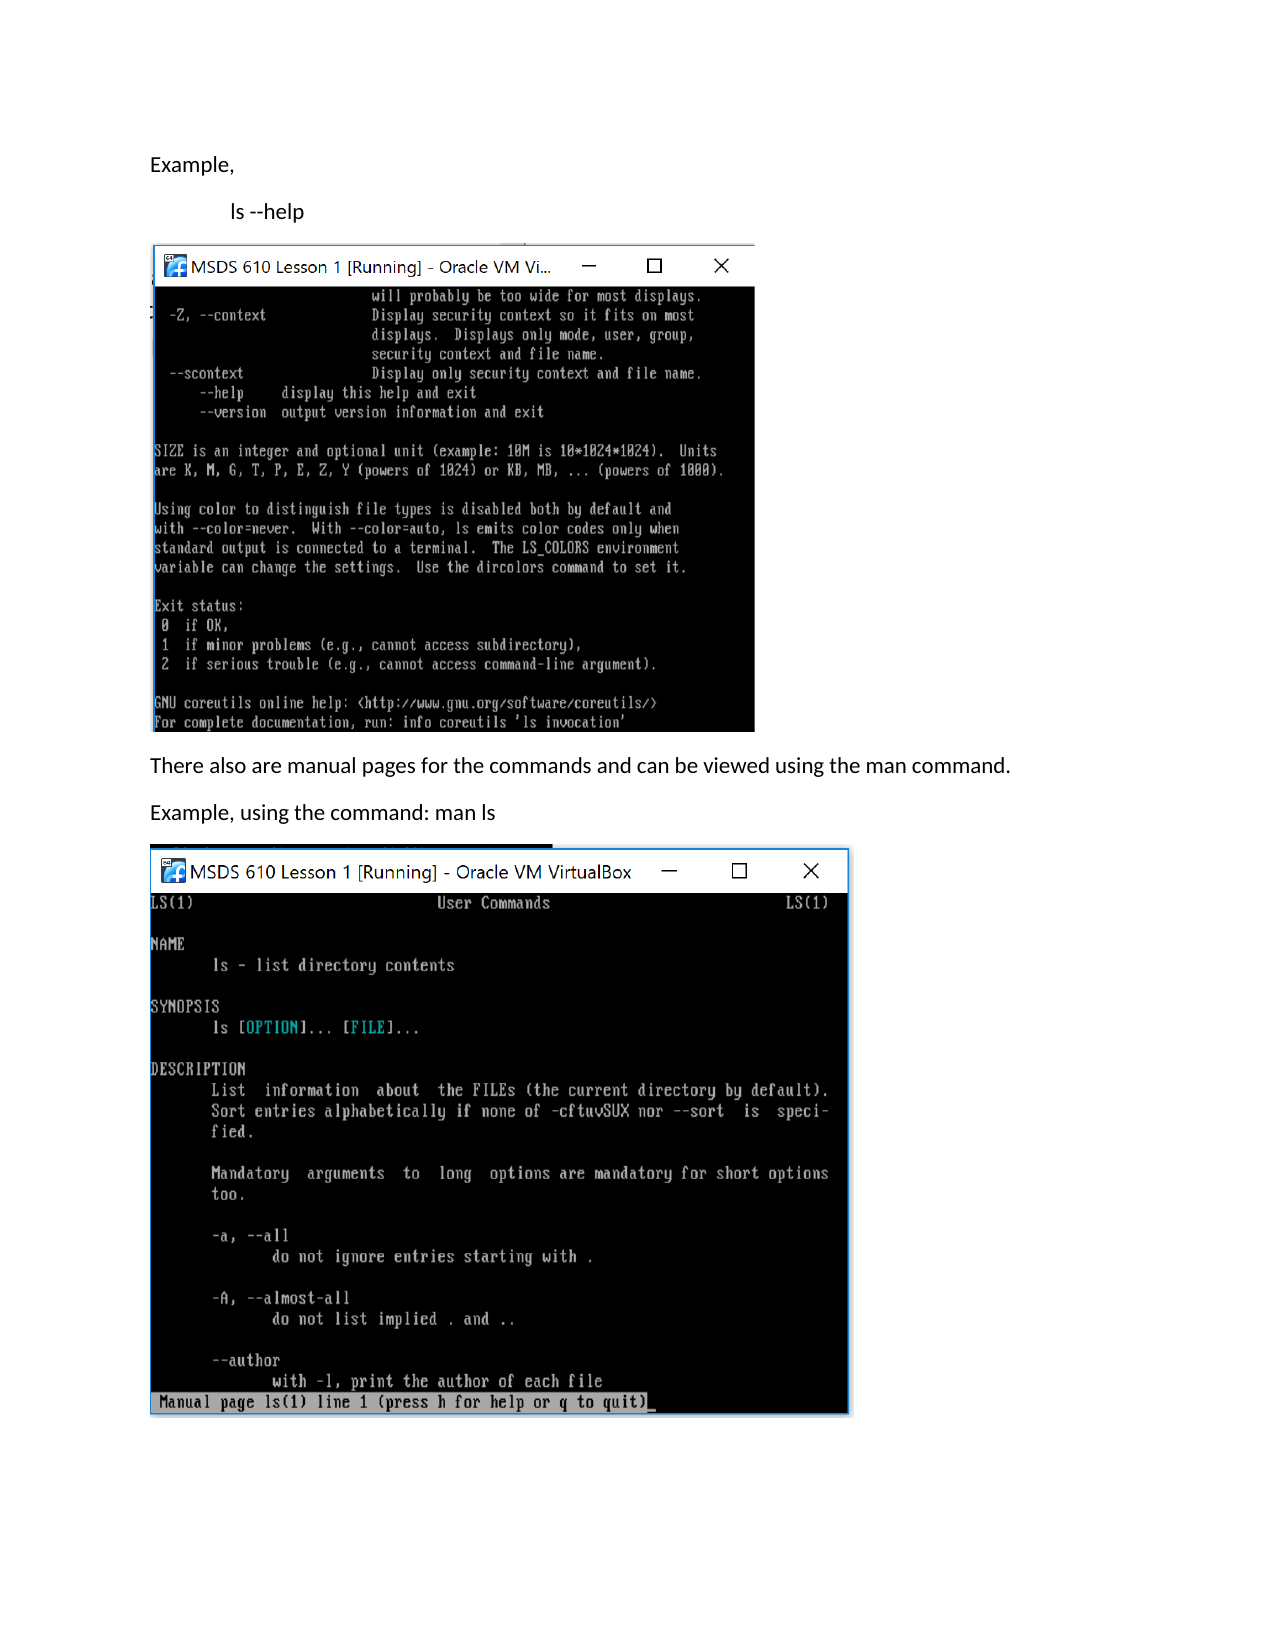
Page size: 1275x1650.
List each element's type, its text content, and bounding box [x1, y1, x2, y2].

picture [150, 243, 755, 732]
text Example, [150, 150, 1125, 178]
text Example, using the command: man ls [150, 798, 1125, 826]
text There also are manual pages for the commands and can be viewed using the man command. [150, 751, 1125, 779]
picture [150, 844, 854, 1418]
text ls --help [150, 197, 1125, 225]
